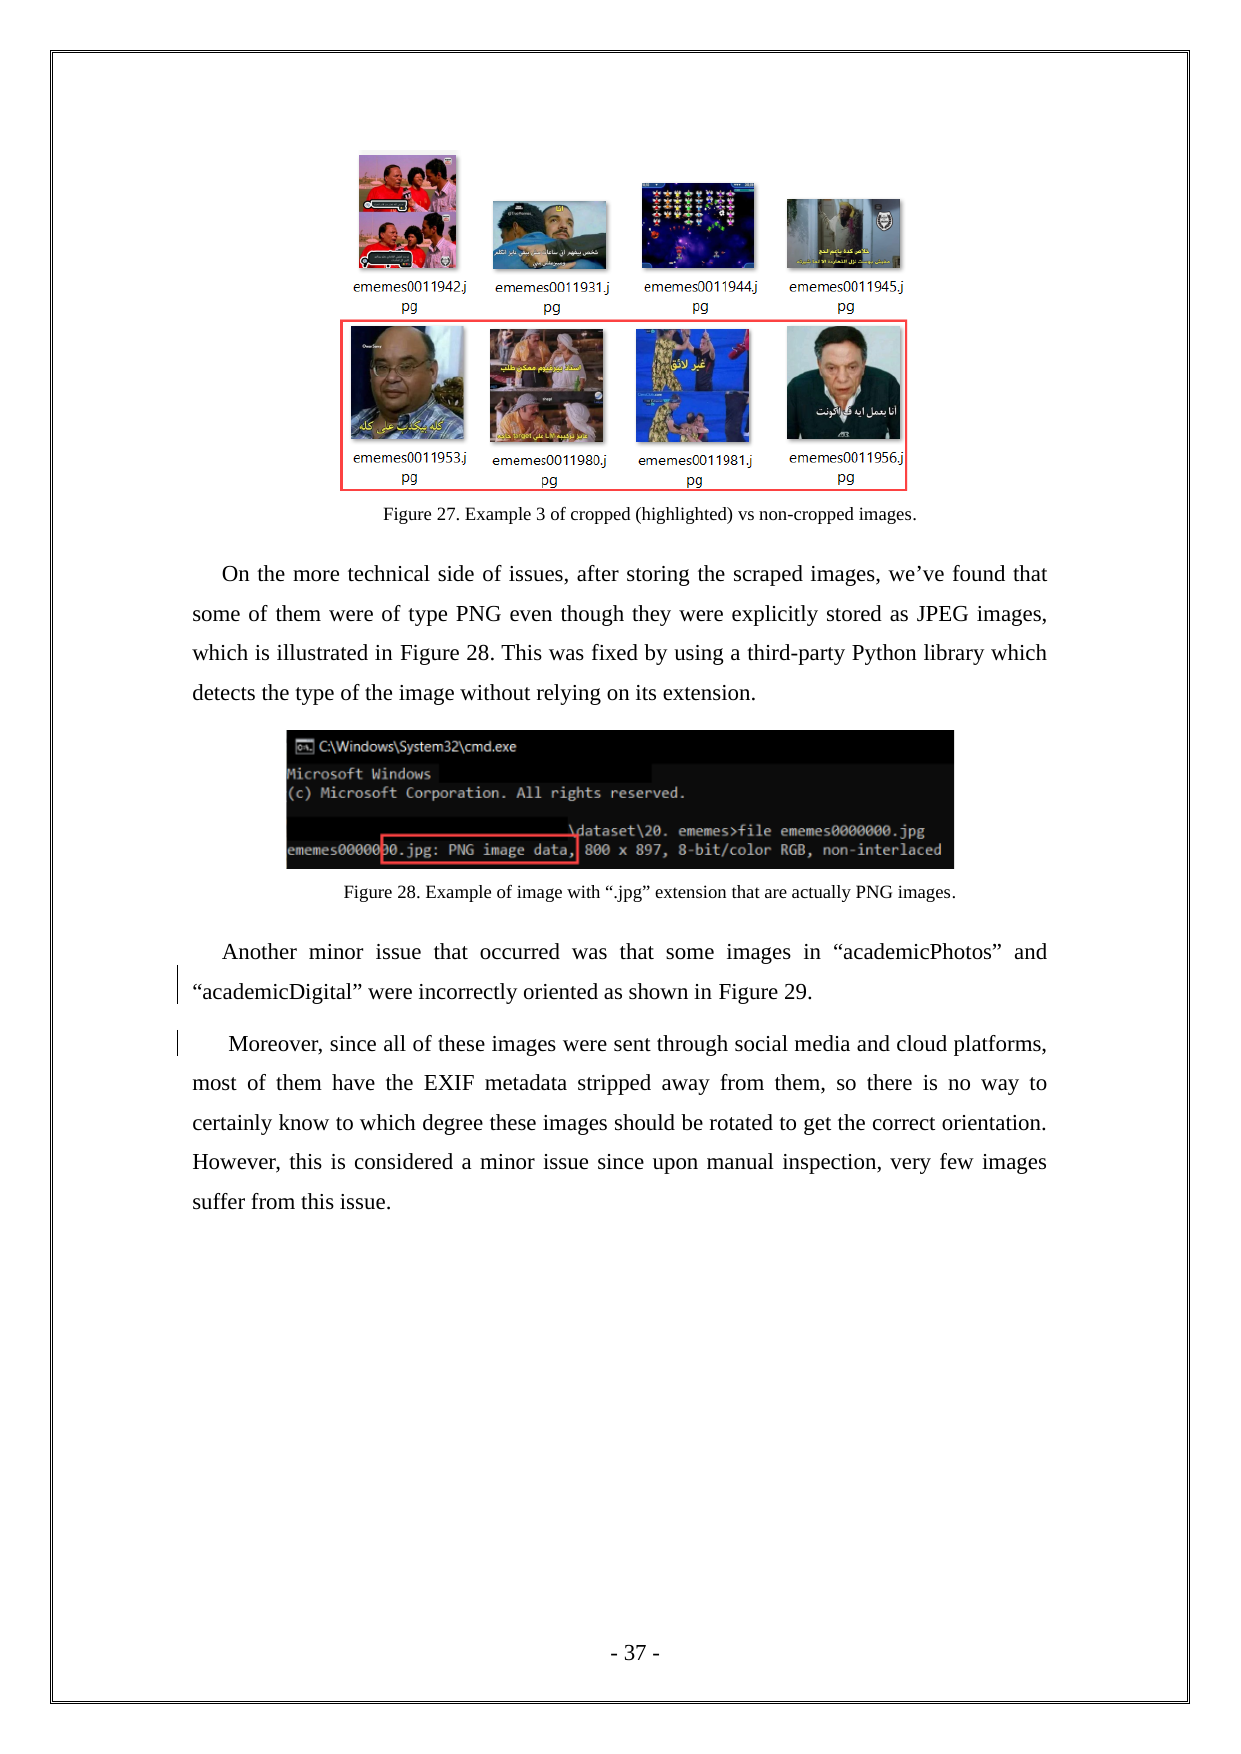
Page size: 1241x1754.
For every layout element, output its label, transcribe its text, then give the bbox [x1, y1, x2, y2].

picture [286, 730, 955, 869]
picture [333, 150, 908, 491]
text Another minor issue that occurred was that some images in “academicPhotos” and “academicDigital” were incorrectly oriented as shown in Figure 29. [192, 938, 1048, 1004]
text Figure 28. Example of image with “.jpg” extension that are actually PNG images. [251, 881, 1048, 903]
text On the more technical side of issues, after storing the scraped images, we’ve found that some of them were of type PNG even though they were explicitly stored as JPEG images, which is illustrated in Figure 28. This was fixed by using a third-party Python library which detects the type of the image without relying on its extension. [192, 560, 1048, 705]
text Moreover, since all of these images were sent through social media and cloud platforms, most of them have the EXIF metadata stripped away from them, so there is no way to certainly know to which degree these images should be rotated to get the correct orientation. However, this is considered a minor issue since upon manual inspection, very few images suffer from this issue. [192, 1030, 1048, 1214]
text Figure 27. Example 3 of cropped (highlighted) vs non-cropped images. [251, 503, 1048, 524]
